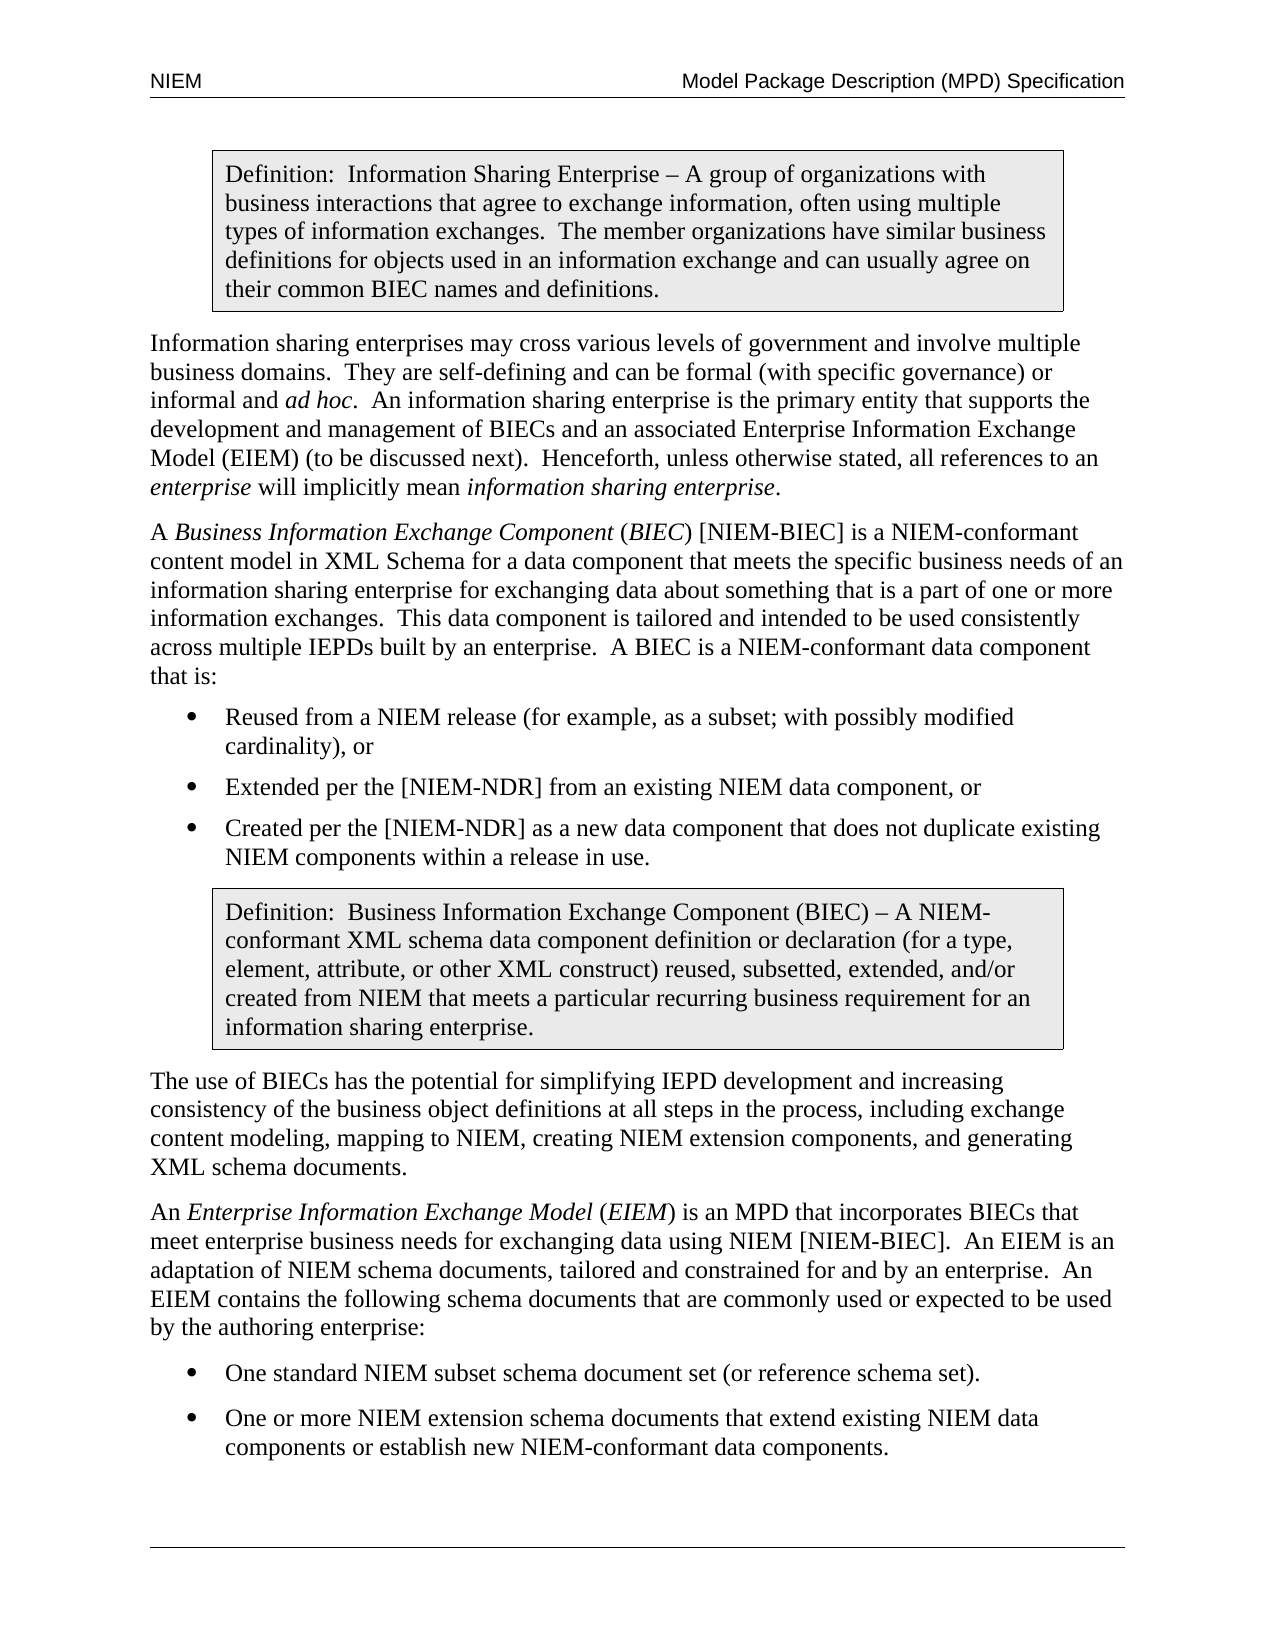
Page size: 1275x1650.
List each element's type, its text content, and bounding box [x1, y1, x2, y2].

text A Business Information Exchange Component (BIEC) [NIEM-BIEC] is a NIEM-conformant content model in XML Schema for a data component that meets the specific business needs of an information sharing enterprise for exchanging data about something that is a part of one or more information exchanges. This data component is tailored and intended to be used consistently across multiple IEPDs built by an enterprise. A BIEC is a NIEM-conformant data component that is: [150, 517, 1125, 690]
text Definition: Information Sharing Enterprise – A group of organizations with business interactions that agree to exchange information, often using multiple types of information exchanges. The member organizations have similar business definitions for objects used in an information exchange and can usually agree on their common BIEC names and definitions. [213, 151, 1063, 311]
list Created per the [NIEM-NDR] as a new data component that does not duplicate existing NIEM components within a release in use. [187, 813, 1125, 871]
text The use of BIECs has the potential for simplifying IEPD development and increasing consistency of the business object definitions at all steps in the process, including exchange content modeling, mapping to NIEM, creating NIEM extension components, and generating XML schema documents. [150, 1066, 1125, 1181]
list One standard NIEM subset schema document set (or reference schema set). [187, 1358, 1125, 1387]
list Reused from a NIEM release (for example, as a subset; with possibly modified cardinality), or [187, 702, 1125, 760]
text An Enterprise Information Exchange Model (EIEM) is an MPD that incorporates BIECs that meet enterprise business needs for exchanging data using NIEM [NIEM-BIEC]. An EIEM is an adaptation of NIEM schema documents, tailored and constrained for and by an enterprise. An EIEM contains the following schema documents that are commonly used or expected to be used by the authoring enterprise: [150, 1197, 1125, 1341]
list Extended per the [NIEM-NDR] from an existing NIEM data component, or [187, 772, 1125, 801]
text Definition: Business Information Exchange Component (BIEC) – A NIEM-conformant XML schema data component definition or declaration (for a type, element, attribute, or other XML construct) reused, subsetted, extended, and/or created from NIEM that meets a particular recurring business requirement for an information sharing enterprise. [213, 889, 1063, 1049]
text Information sharing enterprises may cross various levels of government and involve multiple business domains. They are self-defining and can be formal (with specific governance) or informal and ad hoc. An information sharing enterprise is the primary entity that supports the development and management of BIECs and an associated Enterprise Information Exchange Model (EIEM) (to be discussed next). Henceforth, unless otherwise stated, all references to an enterprise will implicitly mean information sharing enterprise. [150, 328, 1125, 501]
list One or more NIEM extension schema documents that extend existing NIEM data components or establish new NIEM-conformant data components. [187, 1403, 1125, 1461]
